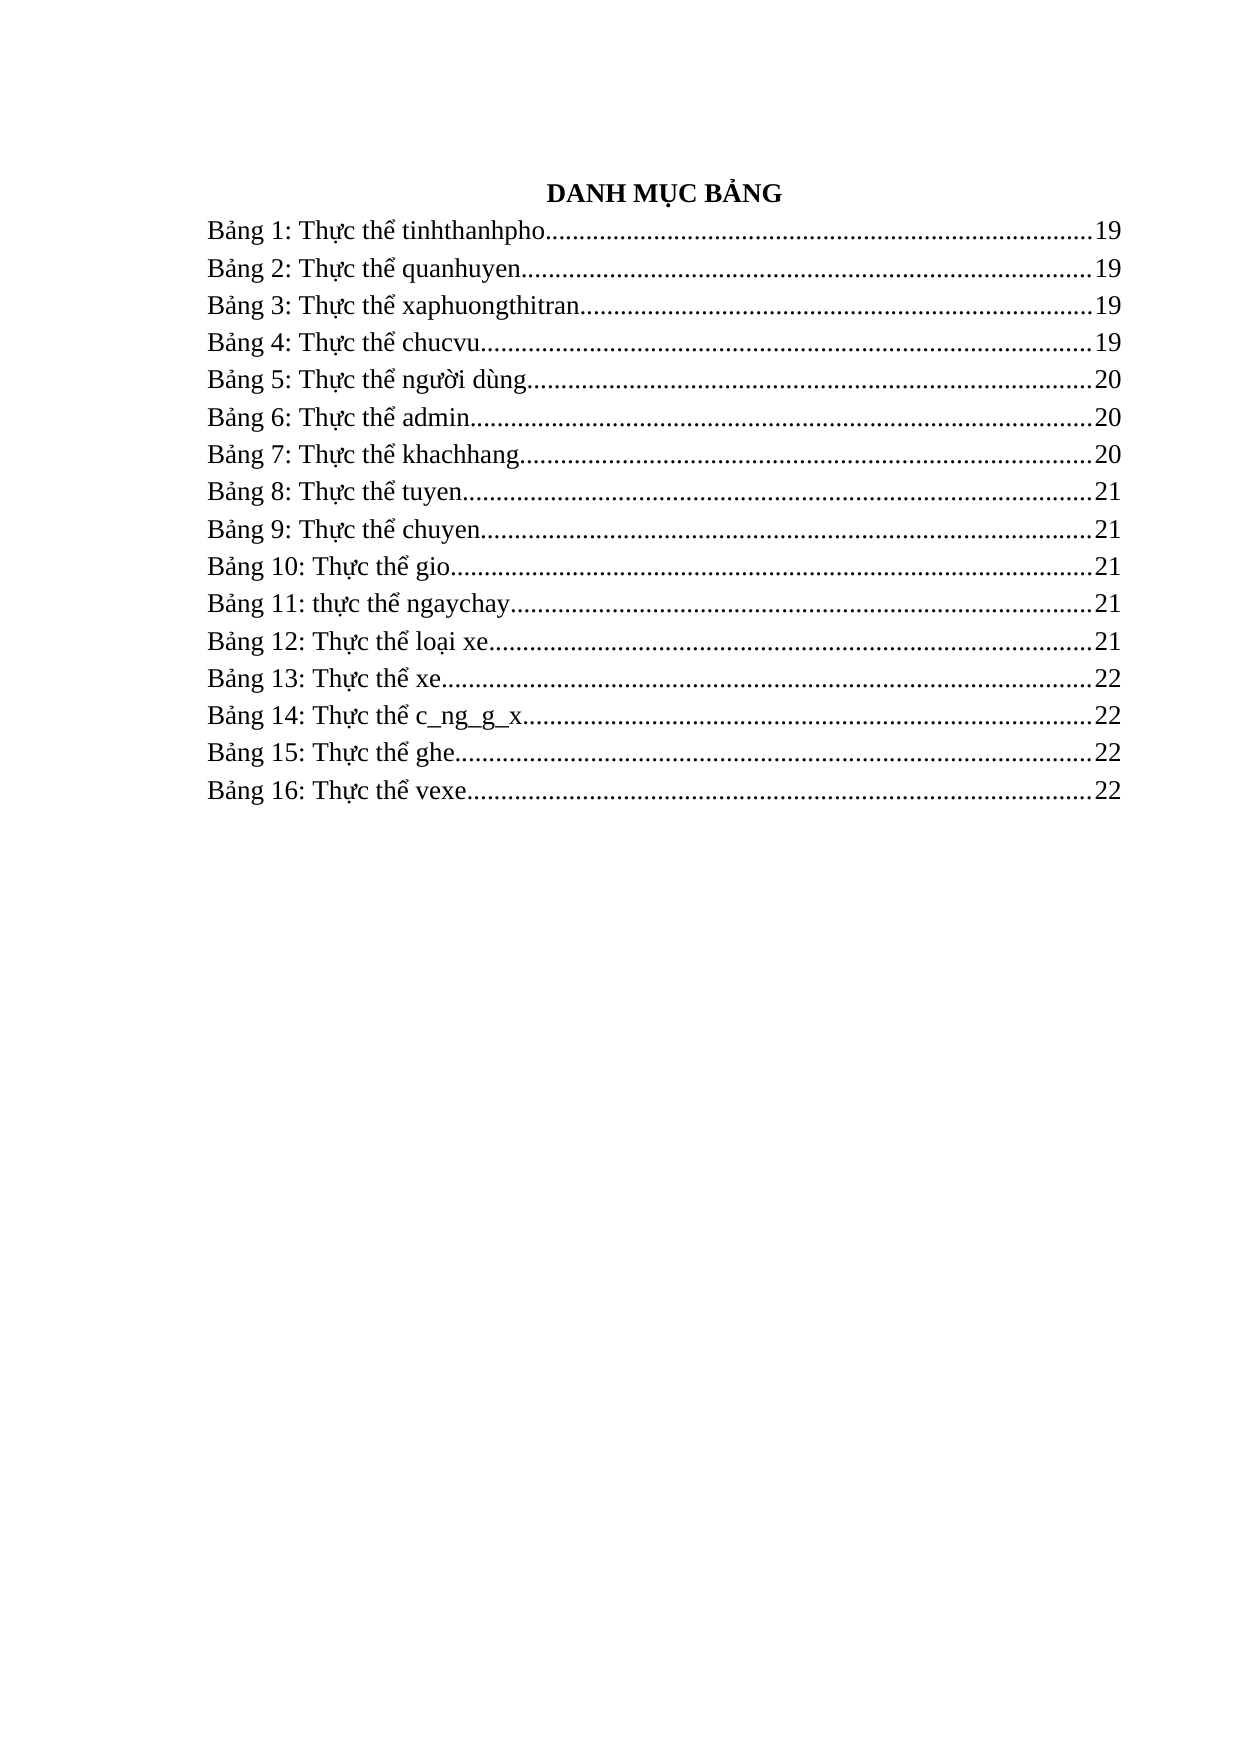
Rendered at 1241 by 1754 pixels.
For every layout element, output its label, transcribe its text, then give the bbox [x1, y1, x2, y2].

text Bảng 15: Thực thể ghe 22 [207, 737, 1122, 768]
text Bảng 3: Thực thể xaphuongthitran 19 [207, 289, 1122, 320]
text Bảng 5: Thực thể người dùng 20 [207, 364, 1122, 395]
text Bảng 1: Thực thể tinhthanhpho 19 [207, 214, 1122, 246]
text Bảng 2: Thực thể quanhuyen 19 [207, 252, 1122, 283]
text Bảng 12: Thực thể loại xe 21 [207, 625, 1122, 656]
text Bảng 8: Thực thể tuyen 21 [207, 476, 1122, 507]
text Bảng 10: Thực thể gio 21 [207, 550, 1122, 581]
text DANH MỤC BẢNG [207, 177, 1122, 208]
text Bảng 9: Thực thể chuyen 21 [207, 513, 1122, 544]
text Bảng 14: Thực thể c_ng_g_x 22 [207, 699, 1122, 730]
text Bảng 13: Thực thể xe 22 [207, 662, 1122, 693]
text Bảng 11: thực thể ngaychay 21 [207, 587, 1122, 618]
text Bảng 7: Thực thể khachhang 20 [207, 438, 1122, 469]
text Bảng 6: Thực thể admin 20 [207, 401, 1122, 432]
text Bảng 16: Thực thể vexe 22 [207, 774, 1122, 805]
text Bảng 4: Thực thể chucvu 19 [207, 326, 1122, 357]
